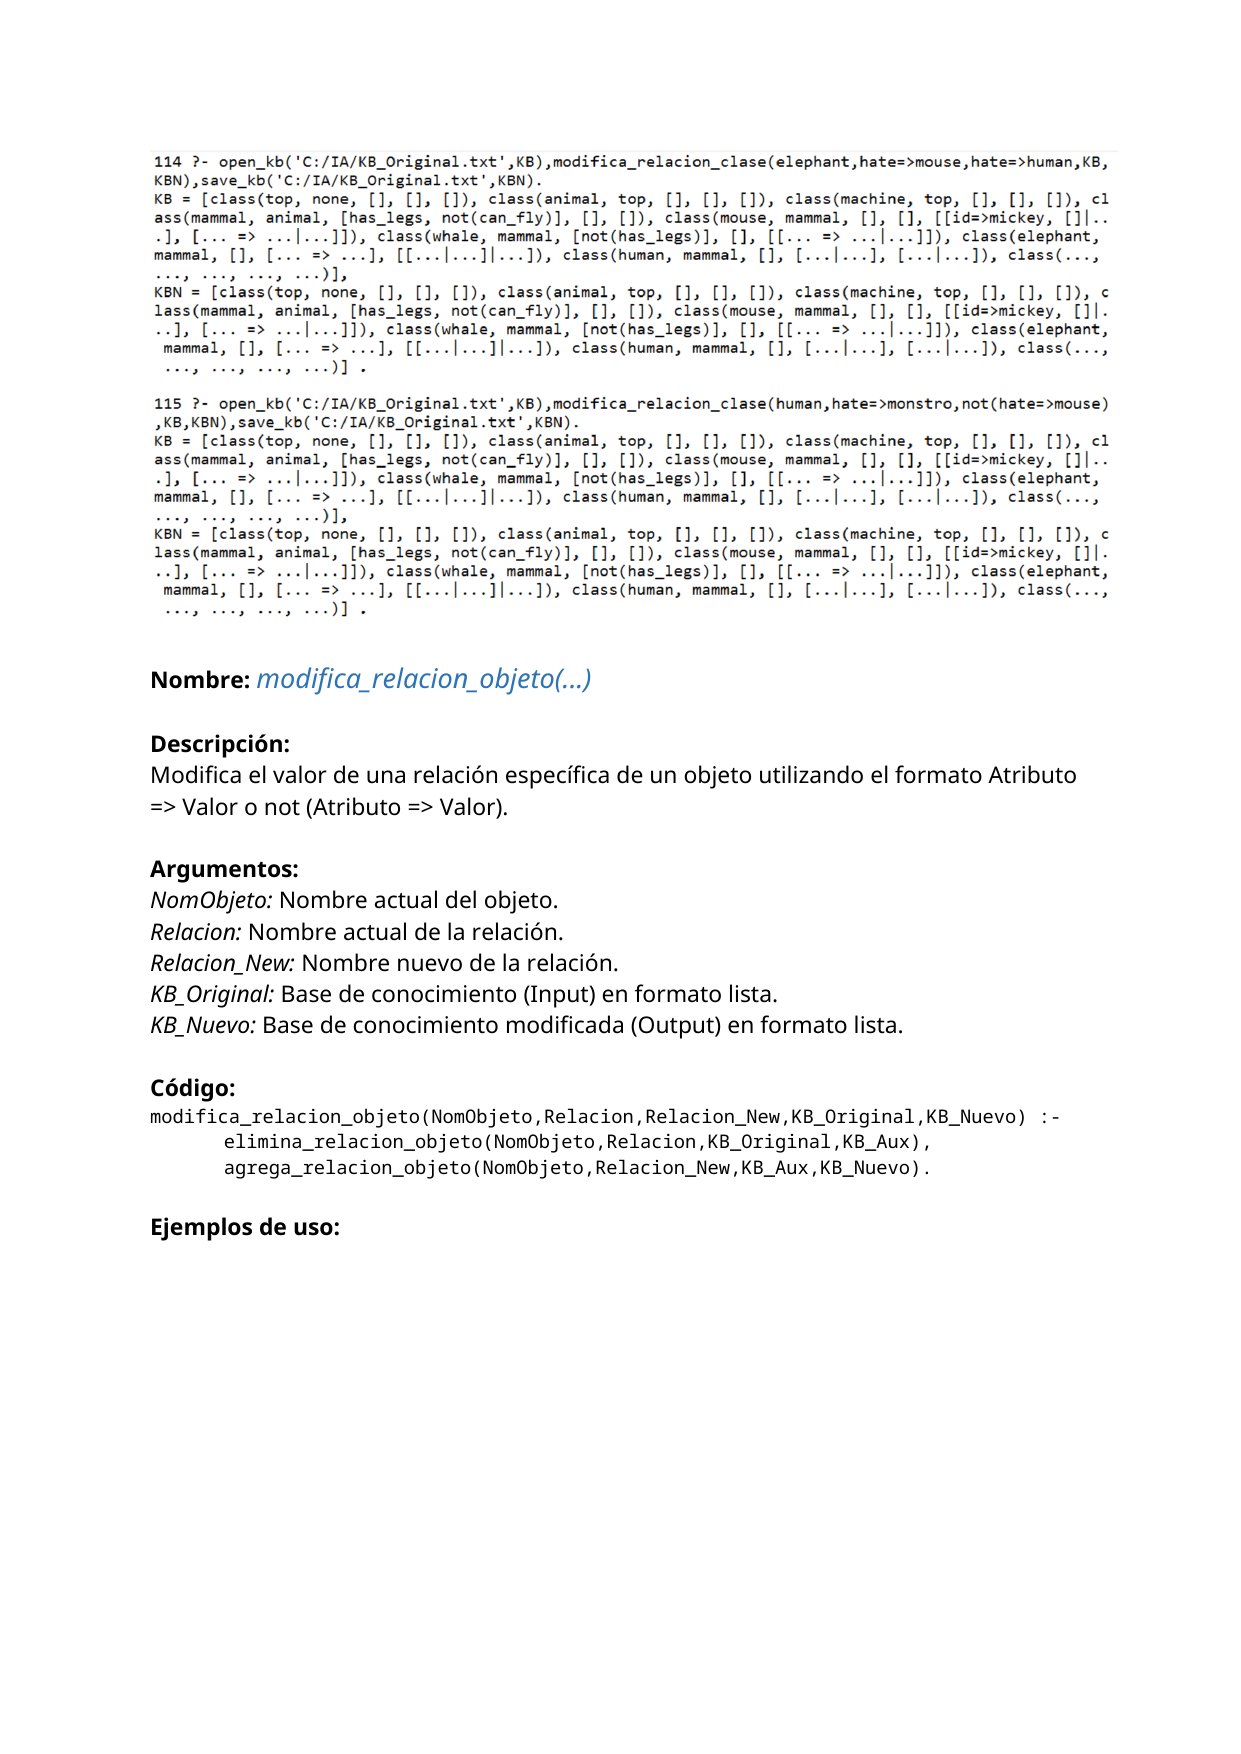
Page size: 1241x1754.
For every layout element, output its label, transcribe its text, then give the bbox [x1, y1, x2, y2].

text Relacion_New: Nombre nuevo de la relación. [150, 947, 1090, 978]
text KB_Original: Base de conocimiento (Input) en formato lista. [150, 978, 1090, 1009]
text Ejemplos de uso: [150, 1211, 1090, 1242]
text KB_Nuevo: Base de conocimiento modificada (Output) en formato lista. [150, 1009, 1090, 1041]
text Código: [150, 1072, 1090, 1103]
text elimina_relacion_objeto(NomObjeto,Relacion,KB_Original,KB_Aux), [150, 1128, 1090, 1154]
text modifica_relacion_objeto(NomObjeto,Relacion,Relacion_New,KB_Original,KB_Nuevo) :- [150, 1103, 1090, 1128]
text Descripción: [150, 728, 1090, 759]
text agrega_relacion_objeto(NomObjeto,Relacion_New,KB_Aux,KB_Nuevo). [150, 1154, 1090, 1179]
text Argumentos: [150, 853, 1090, 884]
picture [150, 150, 1118, 620]
text Relacion: Nombre actual de la relación. [150, 916, 1090, 947]
text NomObjeto: Nombre actual del objeto. [150, 884, 1090, 916]
text Nombre: modifica_relacion_objeto(...) [150, 660, 1090, 697]
text Modifica el valor de una relación específica de un objeto utilizando el formato Atributo => Valor o not (Atributo => Valor). [150, 759, 1090, 822]
